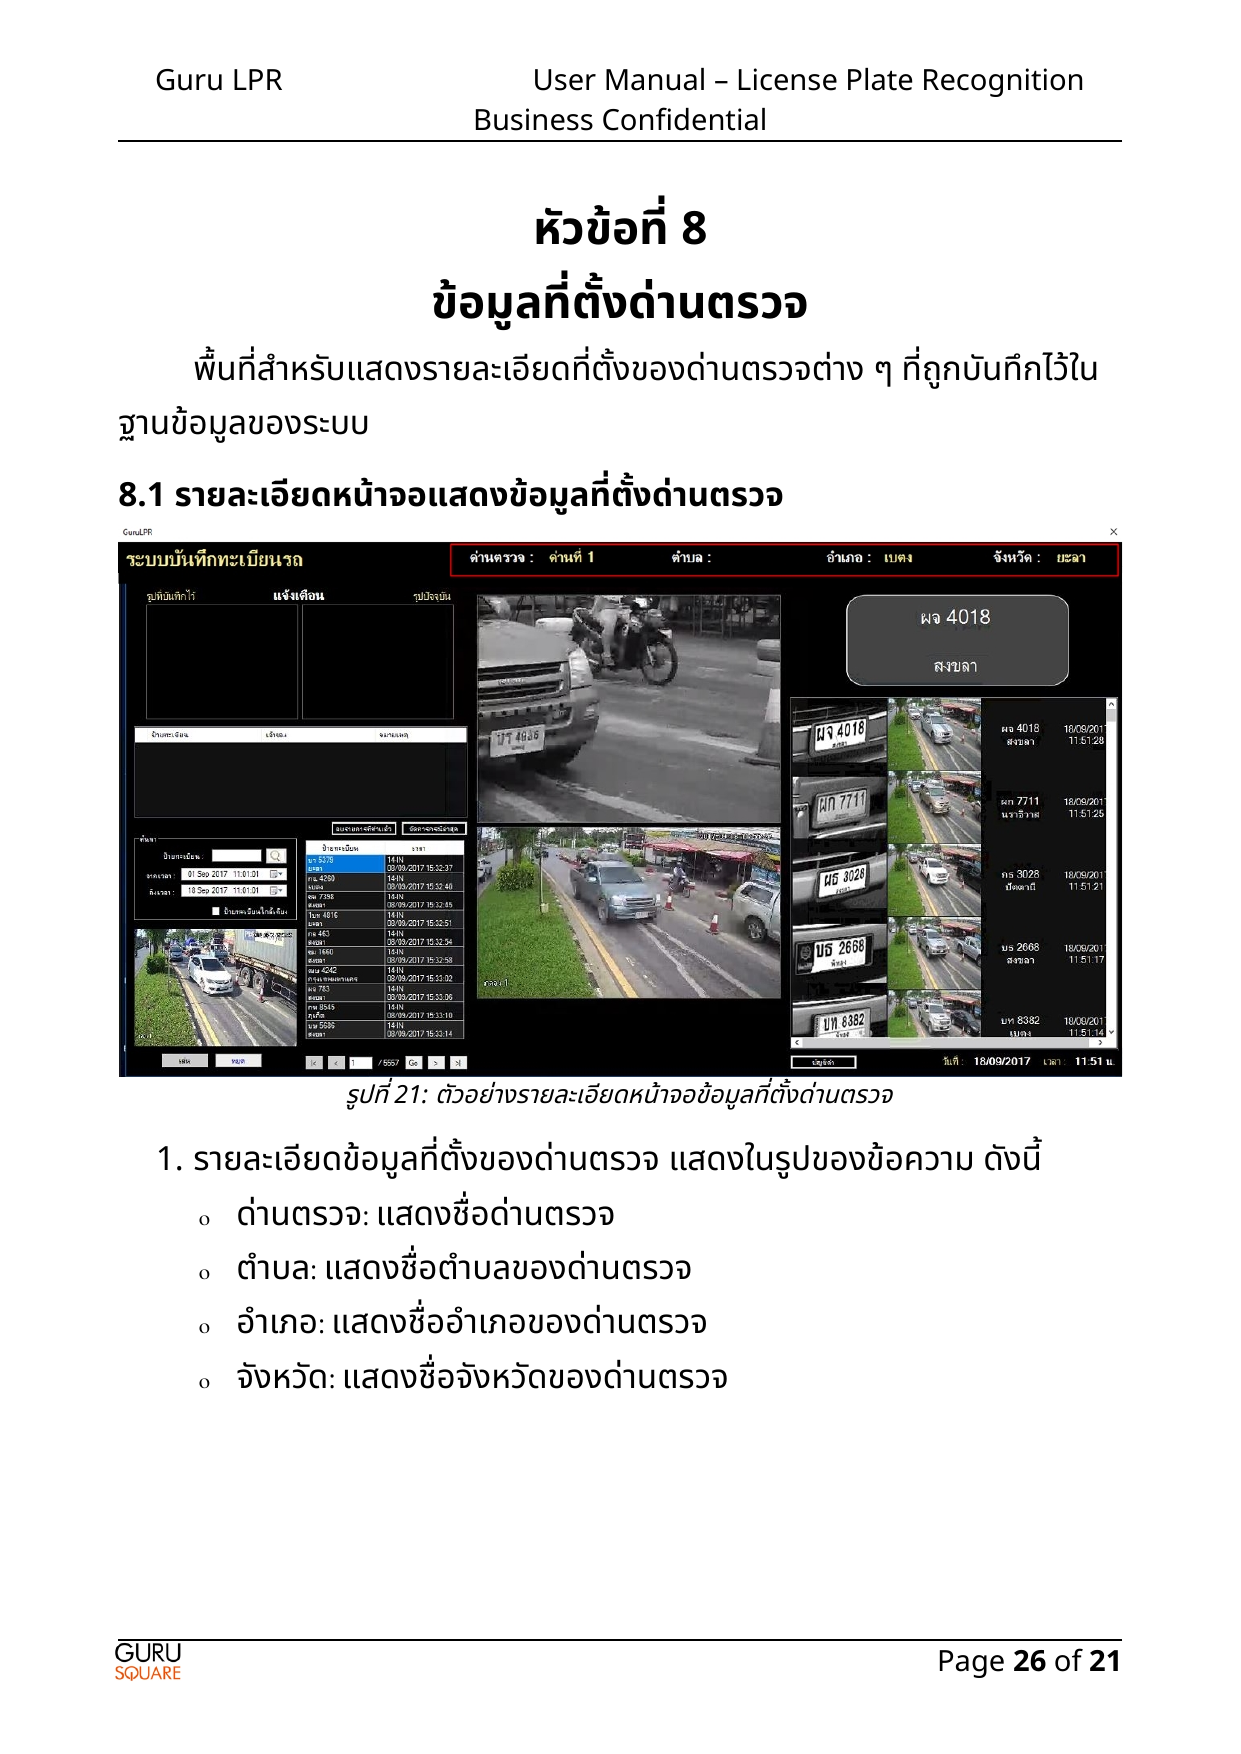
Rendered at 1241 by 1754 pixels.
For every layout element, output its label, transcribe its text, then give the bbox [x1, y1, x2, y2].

subtitle 8.1 รายละเอียดหน้าจอแสดงข้อมูลที่ตั้งด่านตรวจ [118, 470, 1122, 521]
picture [113, 1641, 183, 1682]
subtitle ข้อมูลที่ตั้งด่านตรวจ [118, 270, 1122, 339]
list อำเภอ: แสดงชื่ออำเภอของด่านตรวจ [199, 1298, 1122, 1349]
list ตำบล: แสดงชื่อตำบลของด่านตรวจ [199, 1244, 1122, 1294]
list ด่านตรวจ: แสดงชื่อด่านตรวจ [199, 1190, 1122, 1240]
text รูปที่ : ตัวอย่างรายละเอียดหน้าจอข้อมูลที่ตั้งด่านตรวจ [118, 1077, 1122, 1114]
text พื้นที่สำหรับแสดงรายละเอียดที่ตั้งของด่านตรวจต่าง ๆ ที่ถูกบันทึกไว้ในฐานข้อมูลของระบบ [118, 345, 1122, 450]
subtitle หัวข้อที่ 8 [118, 195, 1122, 265]
picture [118, 525, 1123, 1077]
list รายละเอียดข้อมูลที่ตั้งของด่านตรวจ แสดงในรูปของข้อความ ดังนี้ [156, 1135, 1122, 1186]
list จังหวัด: แสดงชื่อจังหวัดของด่านตรวจ [199, 1353, 1122, 1403]
